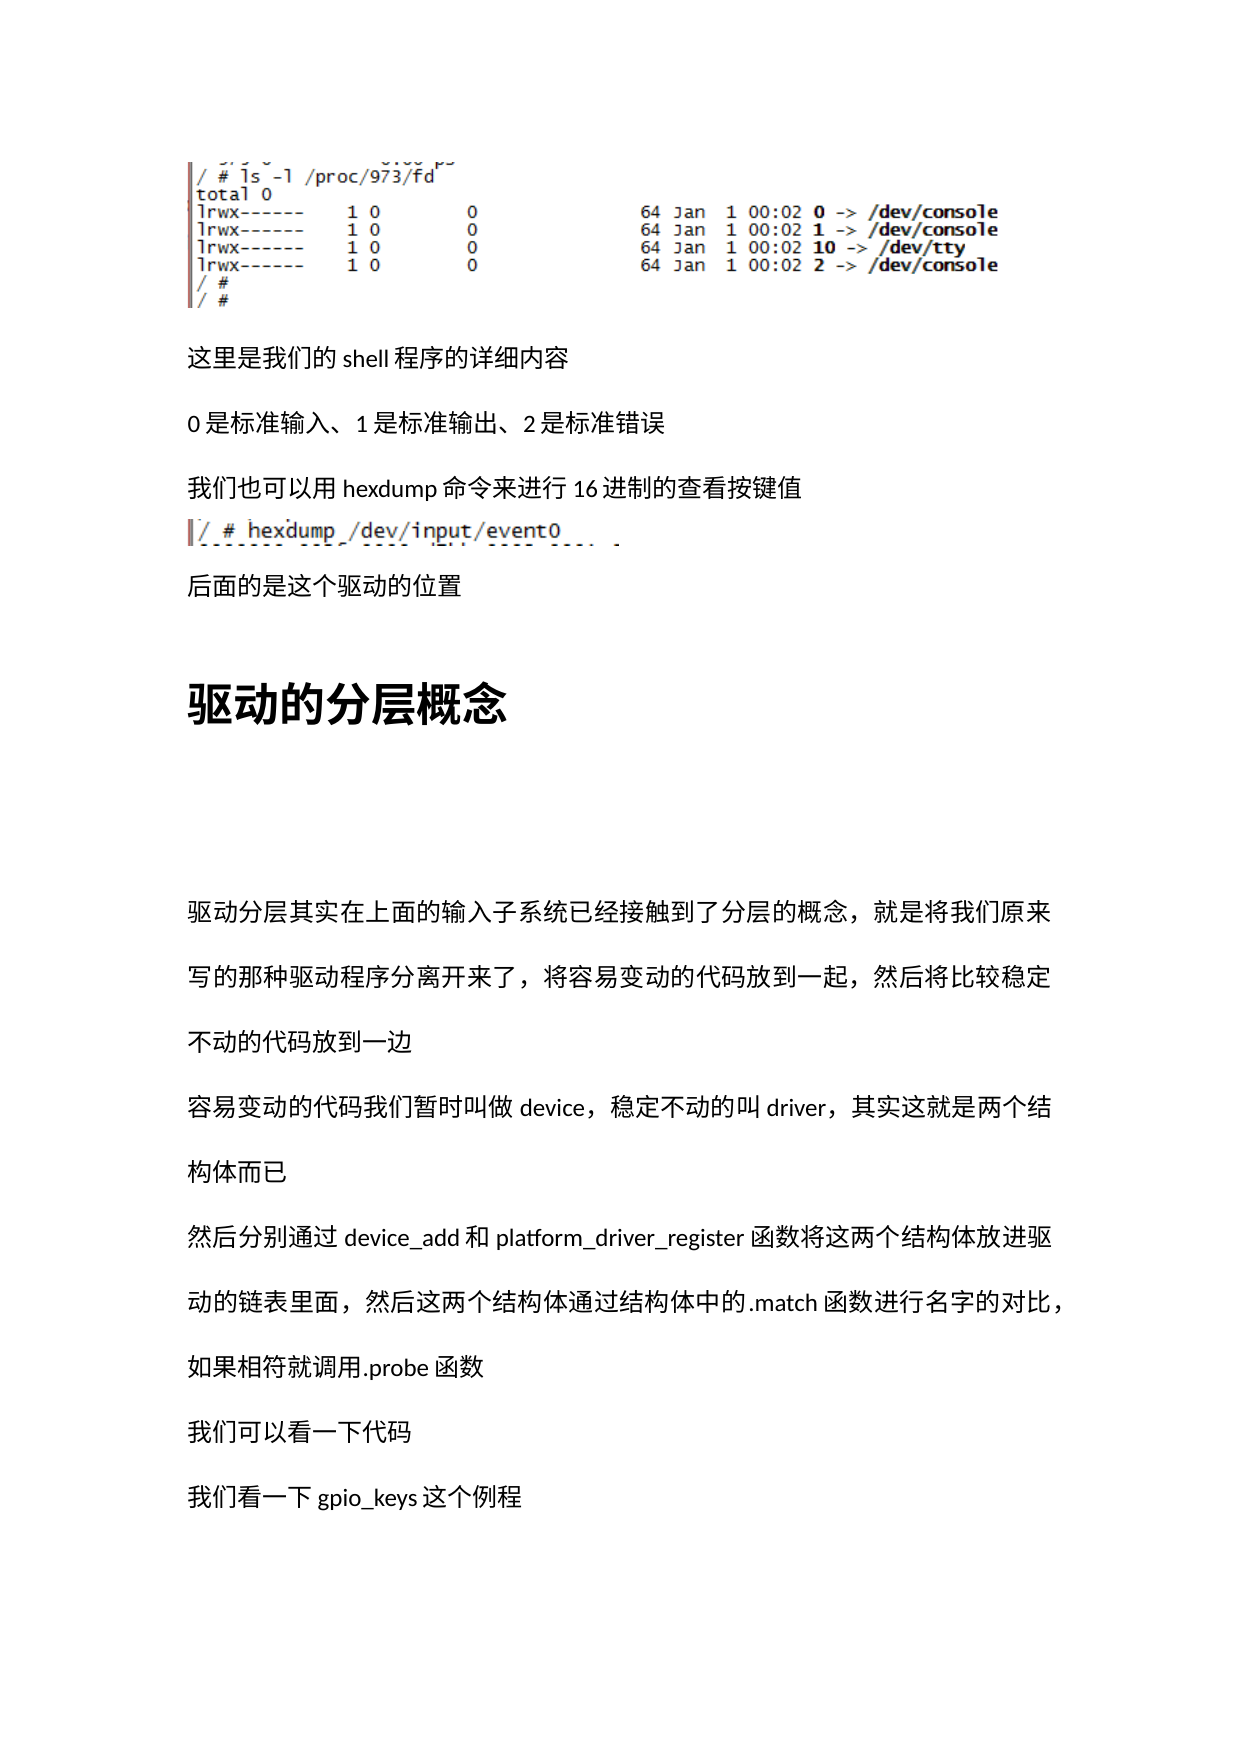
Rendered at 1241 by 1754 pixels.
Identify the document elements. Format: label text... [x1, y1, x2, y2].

text 0是标准输入、1是标准输出、2是标准错误 [187, 389, 1053, 454]
text 然后分别通过device_add和platform_driver_register函数将这两个结构体放进驱动的链表里面，然后这两个结构体通过结构体中的.match函数进行名字的对比，如果相符就调用.probe函数 [187, 1203, 1053, 1398]
picture [187, 162, 1053, 308]
picture [187, 519, 619, 546]
text 后面的是这个驱动的位置 [187, 552, 1053, 617]
text 我们看一下gpio_keys这个例程 [187, 1463, 1053, 1528]
text 这里是我们的shell程序的详细内容 [187, 324, 1053, 389]
text 容易变动的代码我们暂时叫做device，稳定不动的叫driver，其实这就是两个结构体而已 [187, 1073, 1053, 1203]
text 驱动分层其实在上面的输入子系统已经接触到了分层的概念，就是将我们原来写的那种驱动程序分离开来了，将容易变动的代码放到一起，然后将比较稳定不动的代码放到一边 [187, 878, 1053, 1073]
text 我们可以看一下代码 [187, 1398, 1053, 1463]
subtitle 驱动的分层概念 [187, 652, 1053, 750]
text 我们也可以用hexdump命令来进行16进制的查看按键值 [187, 454, 1053, 519]
